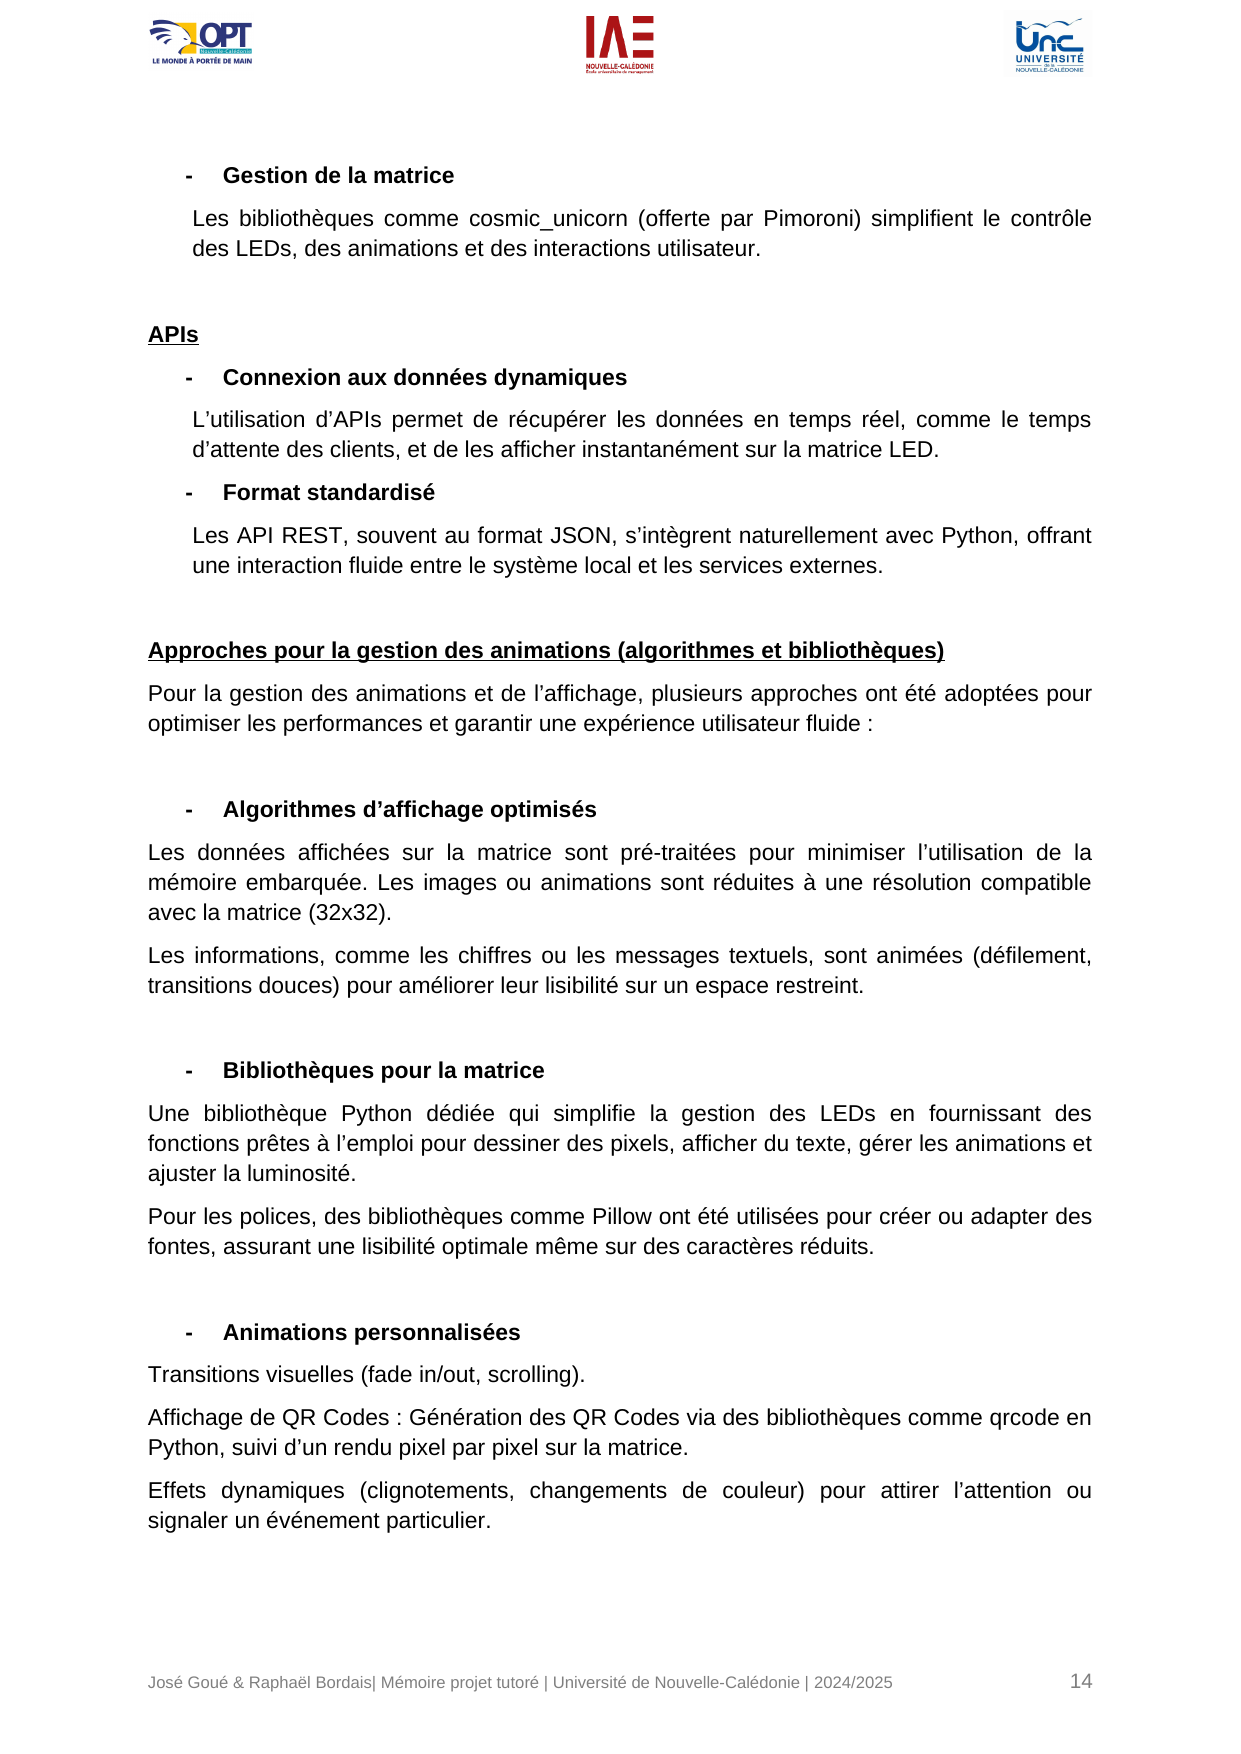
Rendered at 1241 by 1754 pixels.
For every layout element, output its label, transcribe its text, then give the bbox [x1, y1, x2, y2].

text Les informations, comme les chiffres ou les messages textuels, sont animées (défilement, transitions douces) pour améliorer leur lisibilité sur un espace restreint. [148, 942, 1093, 998]
list Format standardisé [185, 479, 1093, 506]
text Transitions visuelles (fade in/out, scrolling). [148, 1361, 1093, 1388]
text L’utilisation d’APIs permet de récupérer les données en temps réel, comme le temps d’attente des clients, et de les afficher instantanément sur la matrice LED. [192, 406, 1093, 463]
list Algorithmes d’affichage optimisés [185, 796, 1093, 822]
text Les données affichées sur la matrice sont pré-traitées pour minimiser l’utilisation de la mémoire embarquée. Les images ou animations sont réduites à une résolution compatible avec la matrice (32x32). [148, 838, 1093, 925]
text APIs [148, 321, 1093, 347]
text Approches pour la gestion des animations (algorithmes et bibliothèques) [148, 637, 1093, 664]
list Connexion aux données dynamiques [185, 363, 1093, 390]
text Effets dynamiques (clignotements, changements de couleur) pour attirer l’attention ou signaler un événement particulier. [148, 1477, 1093, 1534]
text Les bibliothèques comme cosmic_unicorn (offerte par Pimoroni) simplifient le contrôle des LEDs, des animations et des interactions utilisateur. [192, 205, 1093, 262]
text Une bibliothèque Python dédiée qui simplifie la gestion des LEDs en fournissant des fonctions prêtes à l’emploi pour dessiner des pixels, afficher du texte, gérer les animations et ajuster la luminosité. [148, 1100, 1093, 1187]
list Bibliothèques pour la matrice [185, 1057, 1093, 1084]
picture [586, 16, 654, 74]
list Animations personnalisées [185, 1319, 1093, 1345]
text Pour les polices, des bibliothèques comme Pillow ont été utilisées pour créer ou adapter des fontes, assurant une lisibilité optimale même sur des caractères réduits. [148, 1203, 1093, 1260]
text Affichage de QR Codes : Génération des QR Codes via des bibliothèques comme qrcode en Python, suivi d’un rendu pixel par pixel sur la matrice. [148, 1404, 1093, 1461]
list Gestion de la matrice [185, 162, 1093, 189]
text Pour la gestion des animations et de l’affichage, plusieurs approches ont été adoptées pour optimiser les performances et garantir une expérience utilisateur fluide : [148, 680, 1093, 737]
picture [1003, 10, 1093, 77]
text Les API REST, souvent au format JSON, s’intègrent naturellement avec Python, offrant une interaction fluide entre le système local et les services externes. [192, 522, 1093, 578]
picture [147, 12, 254, 71]
